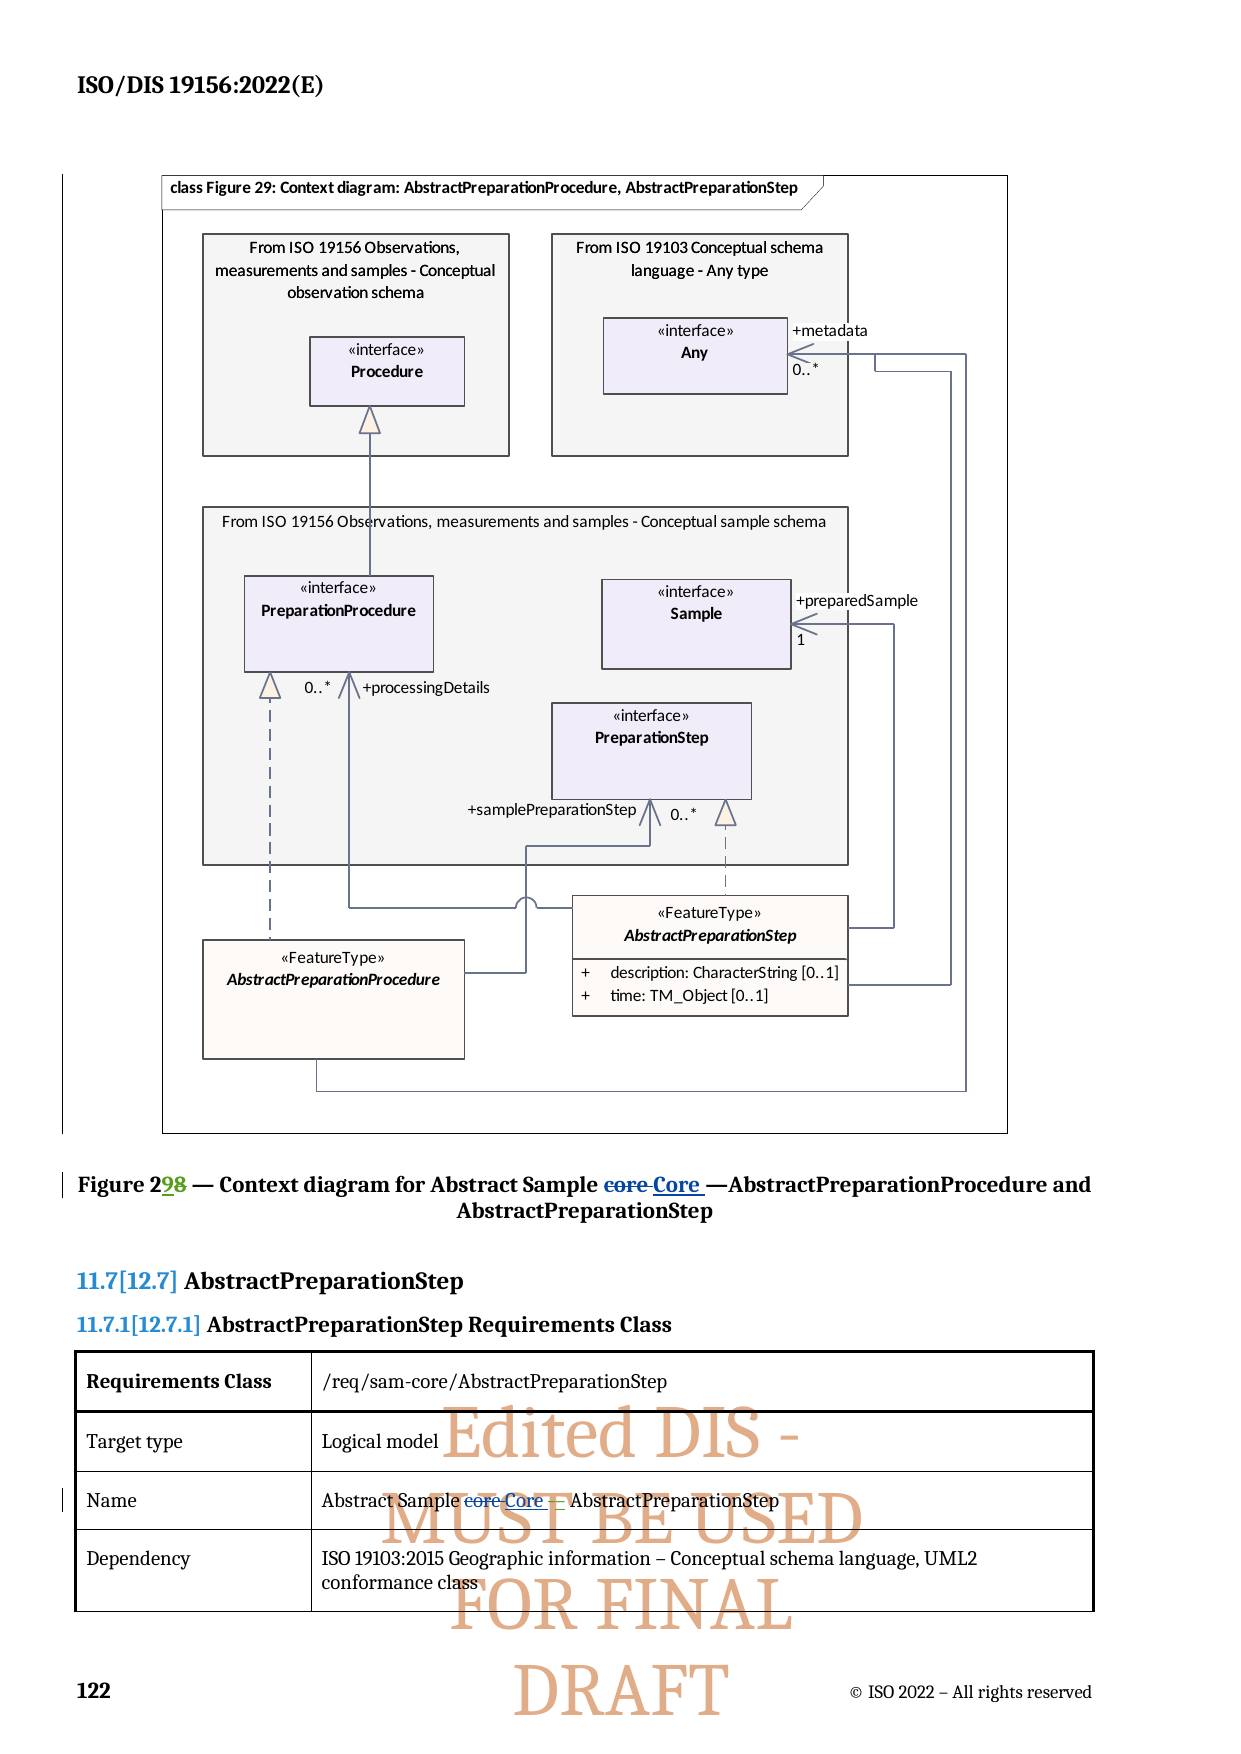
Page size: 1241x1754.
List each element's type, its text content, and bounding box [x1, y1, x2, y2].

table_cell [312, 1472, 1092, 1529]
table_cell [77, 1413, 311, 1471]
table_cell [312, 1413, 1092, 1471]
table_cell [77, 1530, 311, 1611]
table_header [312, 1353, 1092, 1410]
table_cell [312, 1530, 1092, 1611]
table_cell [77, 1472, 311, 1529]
subtitle AbstractPreparationStep [77, 1268, 1092, 1294]
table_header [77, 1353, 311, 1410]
subtitle AbstractPreparationStep Requirements Class [77, 1313, 1092, 1337]
title Figure 2 — Context diagram for Abstract Sample —AbstractPreparationProcedure and AbstractPreparationStep [77, 1172, 1092, 1225]
